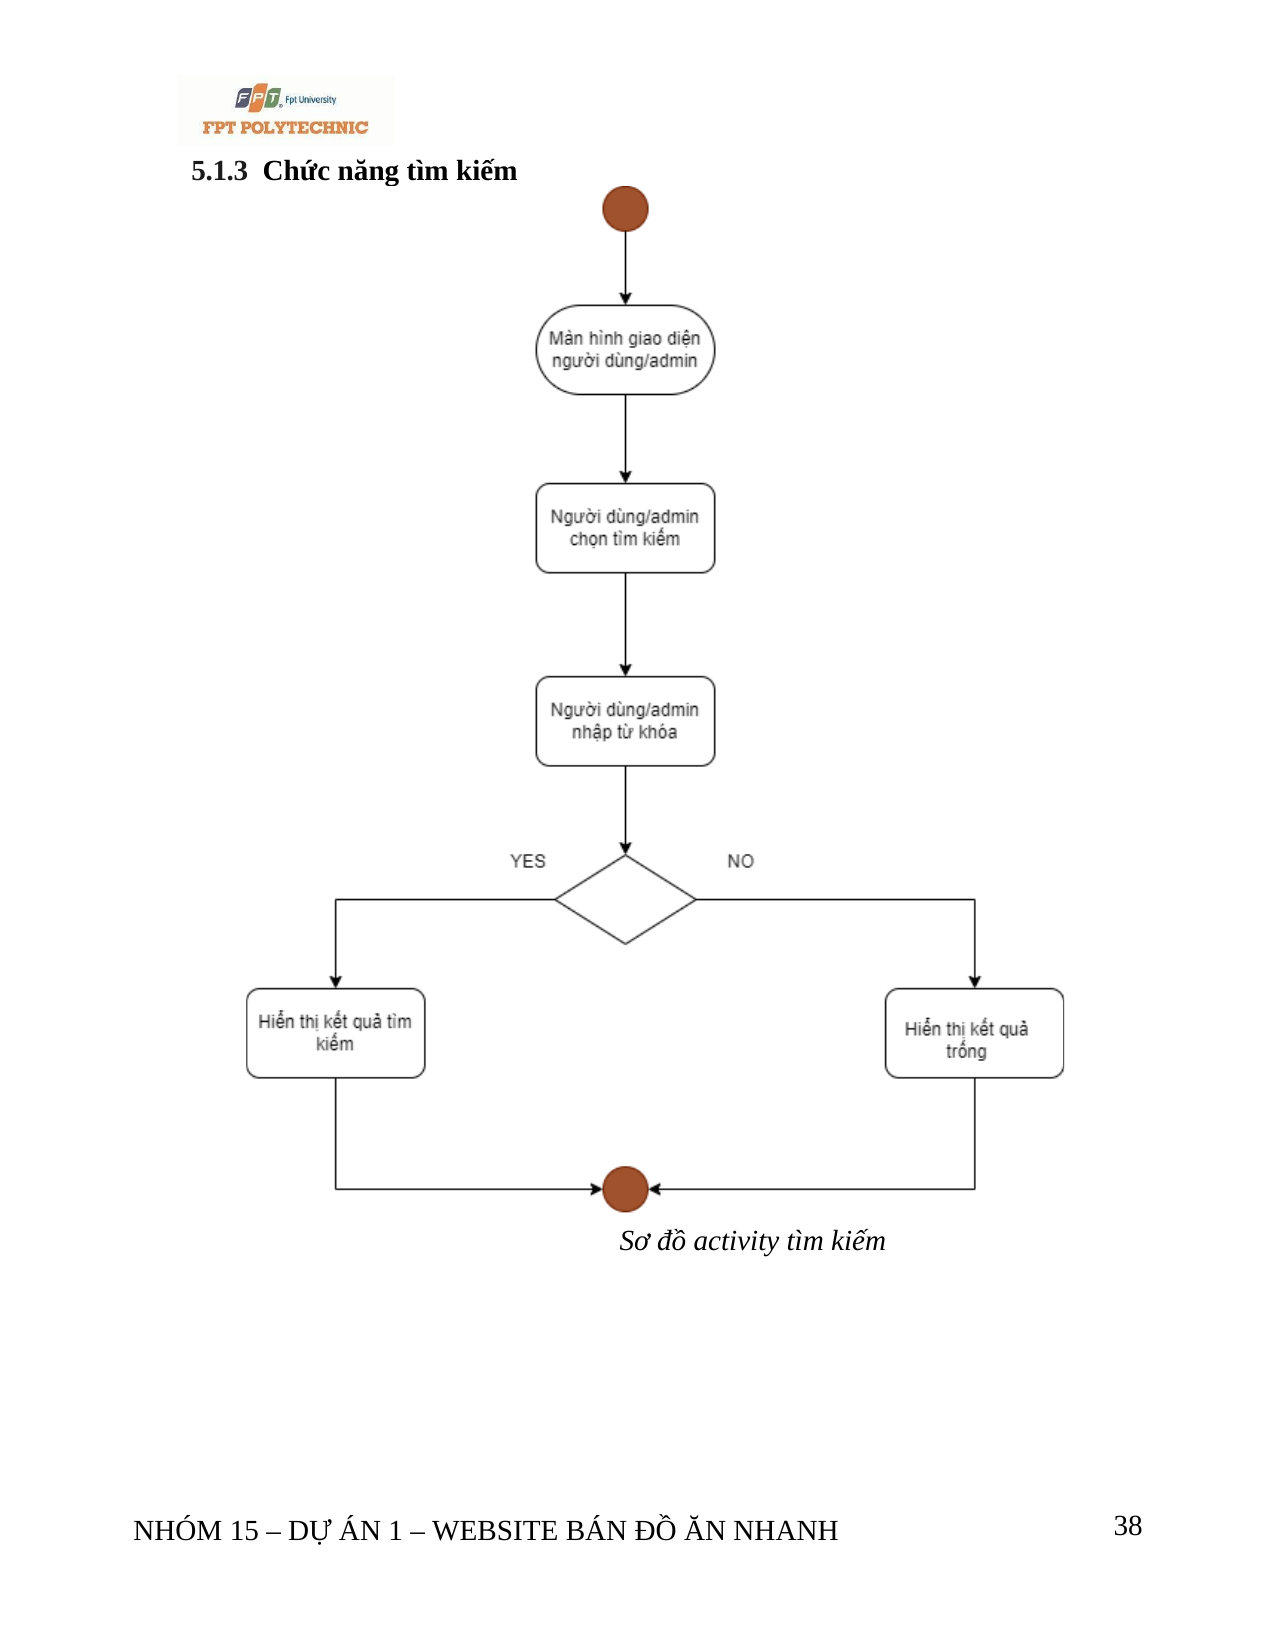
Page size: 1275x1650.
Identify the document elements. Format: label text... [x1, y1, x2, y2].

subtitle Chức năng tìm kiếm [191, 153, 1198, 186]
picture [246, 186, 1065, 1214]
picture [177, 75, 395, 146]
text Sơ đồ activity tìm kiếm [387, 1223, 1096, 1256]
